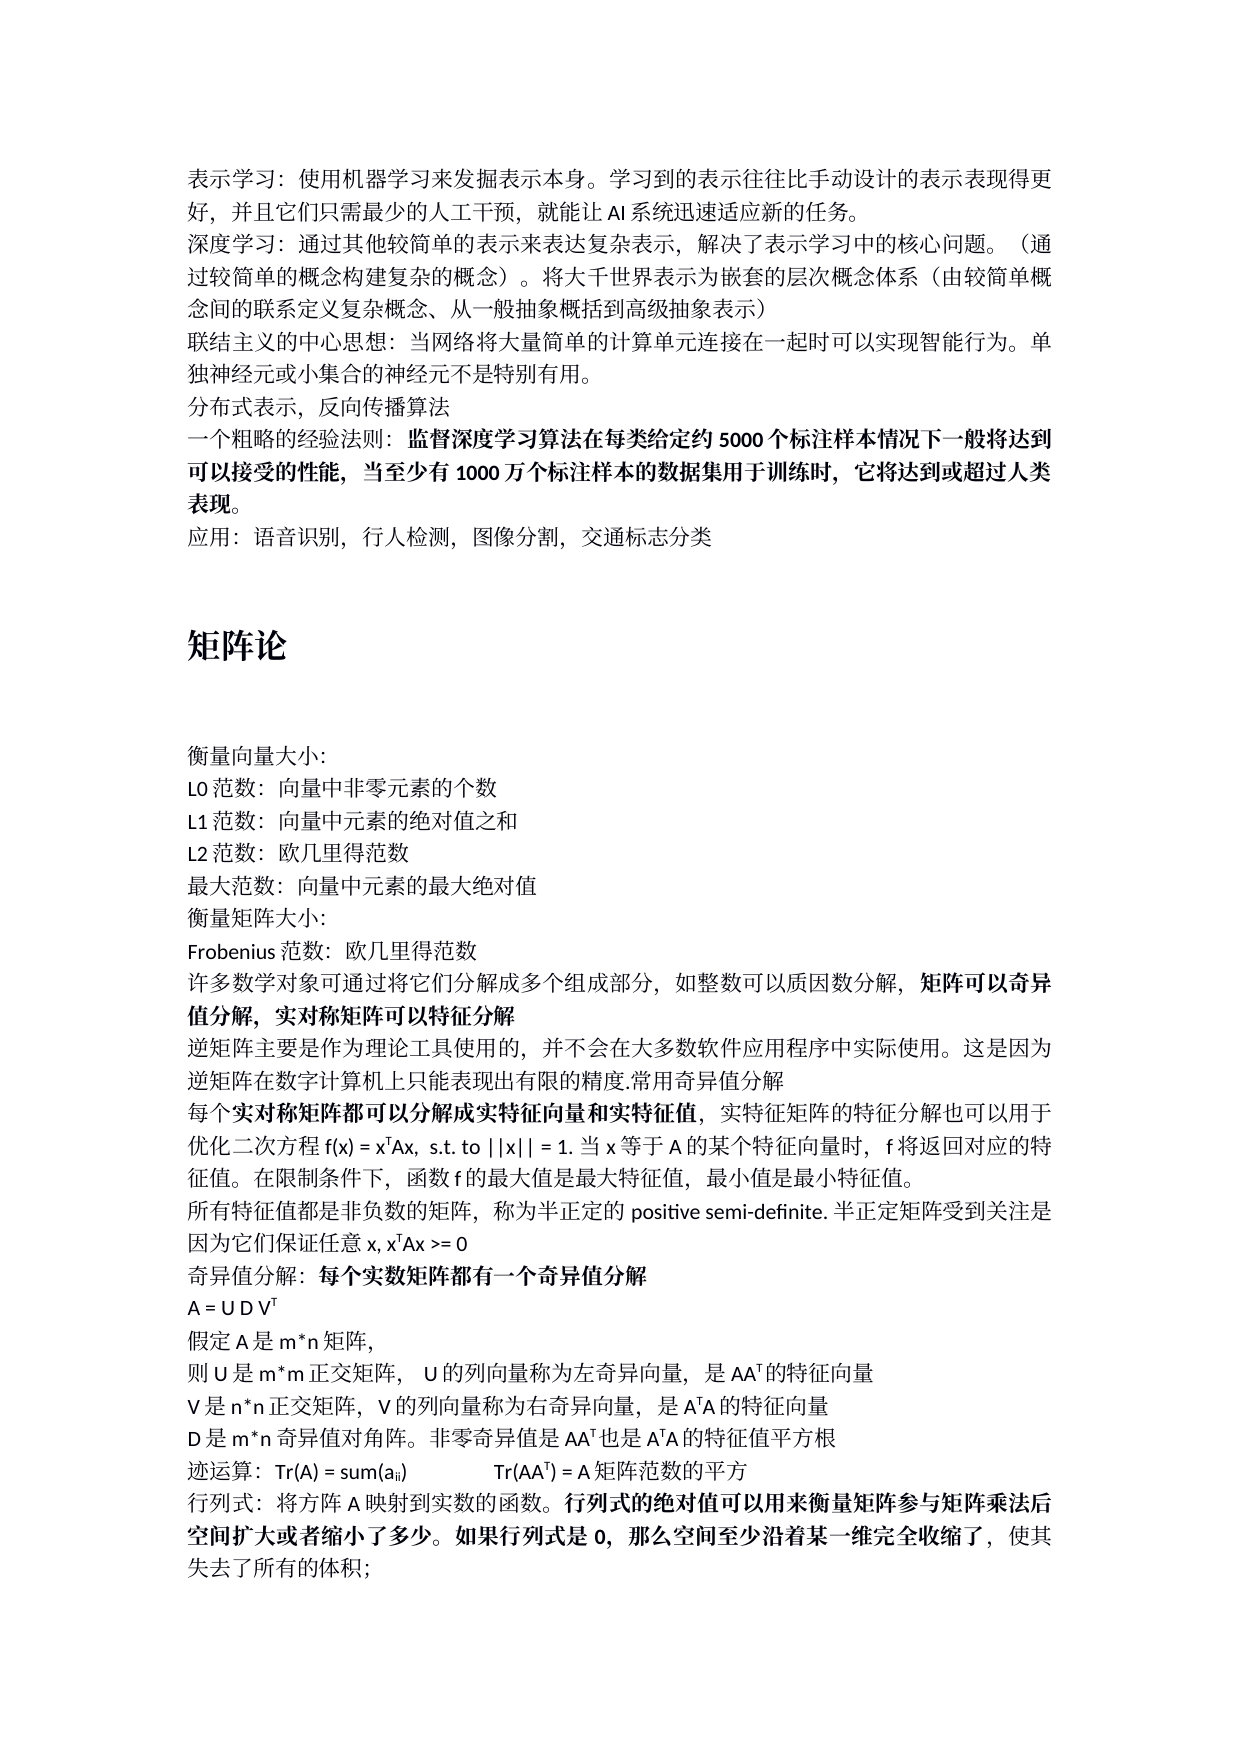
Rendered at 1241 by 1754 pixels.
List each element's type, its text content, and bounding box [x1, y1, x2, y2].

text 衡量矩阵大小： [187, 901, 1053, 933]
text 行列式：将方阵A映射到实数的函数。行列式的绝对值可以用来衡量矩阵参与矩阵乘法后空间扩大或者缩小了多少。如果行列式是0，那么空间至少沿着某一维完全收缩了，使其失去了所有的体积； [187, 1486, 1053, 1583]
text 应用：语音识别，行人检测，图像分割，交通标志分类 [187, 519, 1053, 552]
text V是n*n正交矩阵，V的列向量称为右奇异向量，是ATA的特征向量 [187, 1388, 1053, 1421]
text 迹运算：Tr(A) = sum(aii) Tr(AAT) = A矩阵范数的平方 [187, 1453, 1053, 1486]
text 最大范数：向量中元素的最大绝对值 [187, 868, 1053, 901]
text 每个实对称矩阵都可以分解成实特征向量和实特征值，实特征矩阵的特征分解也可以用于优化二次方程f(x) = xTAx, s.t. to ||x|| = 1. 当x等于A的某个特征向量时，f将返回对应的特征值。在限制条件下，函数f的最大值是最大特征值，最小值是最小特征值。 [187, 1096, 1053, 1193]
text 许多数学对象可通过将它们分解成多个组成部分，如整数可以质因数分解，矩阵可以奇异值分解，实对称矩阵可以特征分解 [187, 966, 1053, 1031]
text L1范数：向量中元素的绝对值之和 [187, 803, 1053, 836]
text 衡量向量大小： [187, 738, 1053, 771]
text L0范数：向量中非零元素的个数 [187, 771, 1053, 803]
text 联结主义的中心思想：当网络将大量简单的计算单元连接在一起时可以实现智能行为。单独神经元或小集合的神经元不是特别有用。 [187, 324, 1053, 389]
text 假定A是m*n矩阵， [187, 1323, 1053, 1356]
text 奇异值分解：每个实数矩阵都有一个奇异值分解 [187, 1258, 1053, 1291]
text 逆矩阵主要是作为理论工具使用的，并不会在大多数软件应用程序中实际使用。这是因为逆矩阵在数字计算机上只能表现出有限的精度.常用奇异值分解 [187, 1031, 1053, 1096]
text 分布式表示，反向传播算法 [187, 389, 1053, 422]
subtitle 矩阵论 [187, 612, 1053, 677]
text L2范数：欧几里得范数 [187, 836, 1053, 868]
text A = U D VT [187, 1291, 1053, 1323]
text 深度学习：通过其他较简单的表示来表达复杂表示，解决了表示学习中的核心问题。（通过较简单的概念构建复杂的概念）。将大千世界表示为嵌套的层次概念体系（由较简单概念间的联系定义复杂概念、从一般抽象概括到高级抽象表示） [187, 227, 1053, 324]
text D是m*n奇异值对角阵。非零奇异值是AAT也是ATA的特征值平方根 [187, 1421, 1053, 1453]
text Frobenius范数：欧几里得范数 [187, 933, 1053, 966]
text 表示学习：使用机器学习来发掘表示本身。学习到的表示往往比手动设计的表示表现得更好，并且它们只需最少的人工干预，就能让AI系统迅速适应新的任务。 [187, 162, 1053, 227]
text 所有特征值都是非负数的矩阵，称为半正定的positive semi-definite. 半正定矩阵受到关注是因为它们保证任意x, xTAx >= 0 [187, 1193, 1053, 1258]
text 则U是m*m正交矩阵， U的列向量称为左奇异向量，是AAT的特征向量 [187, 1356, 1053, 1388]
text 一个粗略的经验法则：监督深度学习算法在每类给定约5000个标注样本情况下一般将达到可以接受的性能，当至少有1000万个标注样本的数据集用于训练时，它将达到或超过人类表现。 [187, 422, 1053, 519]
